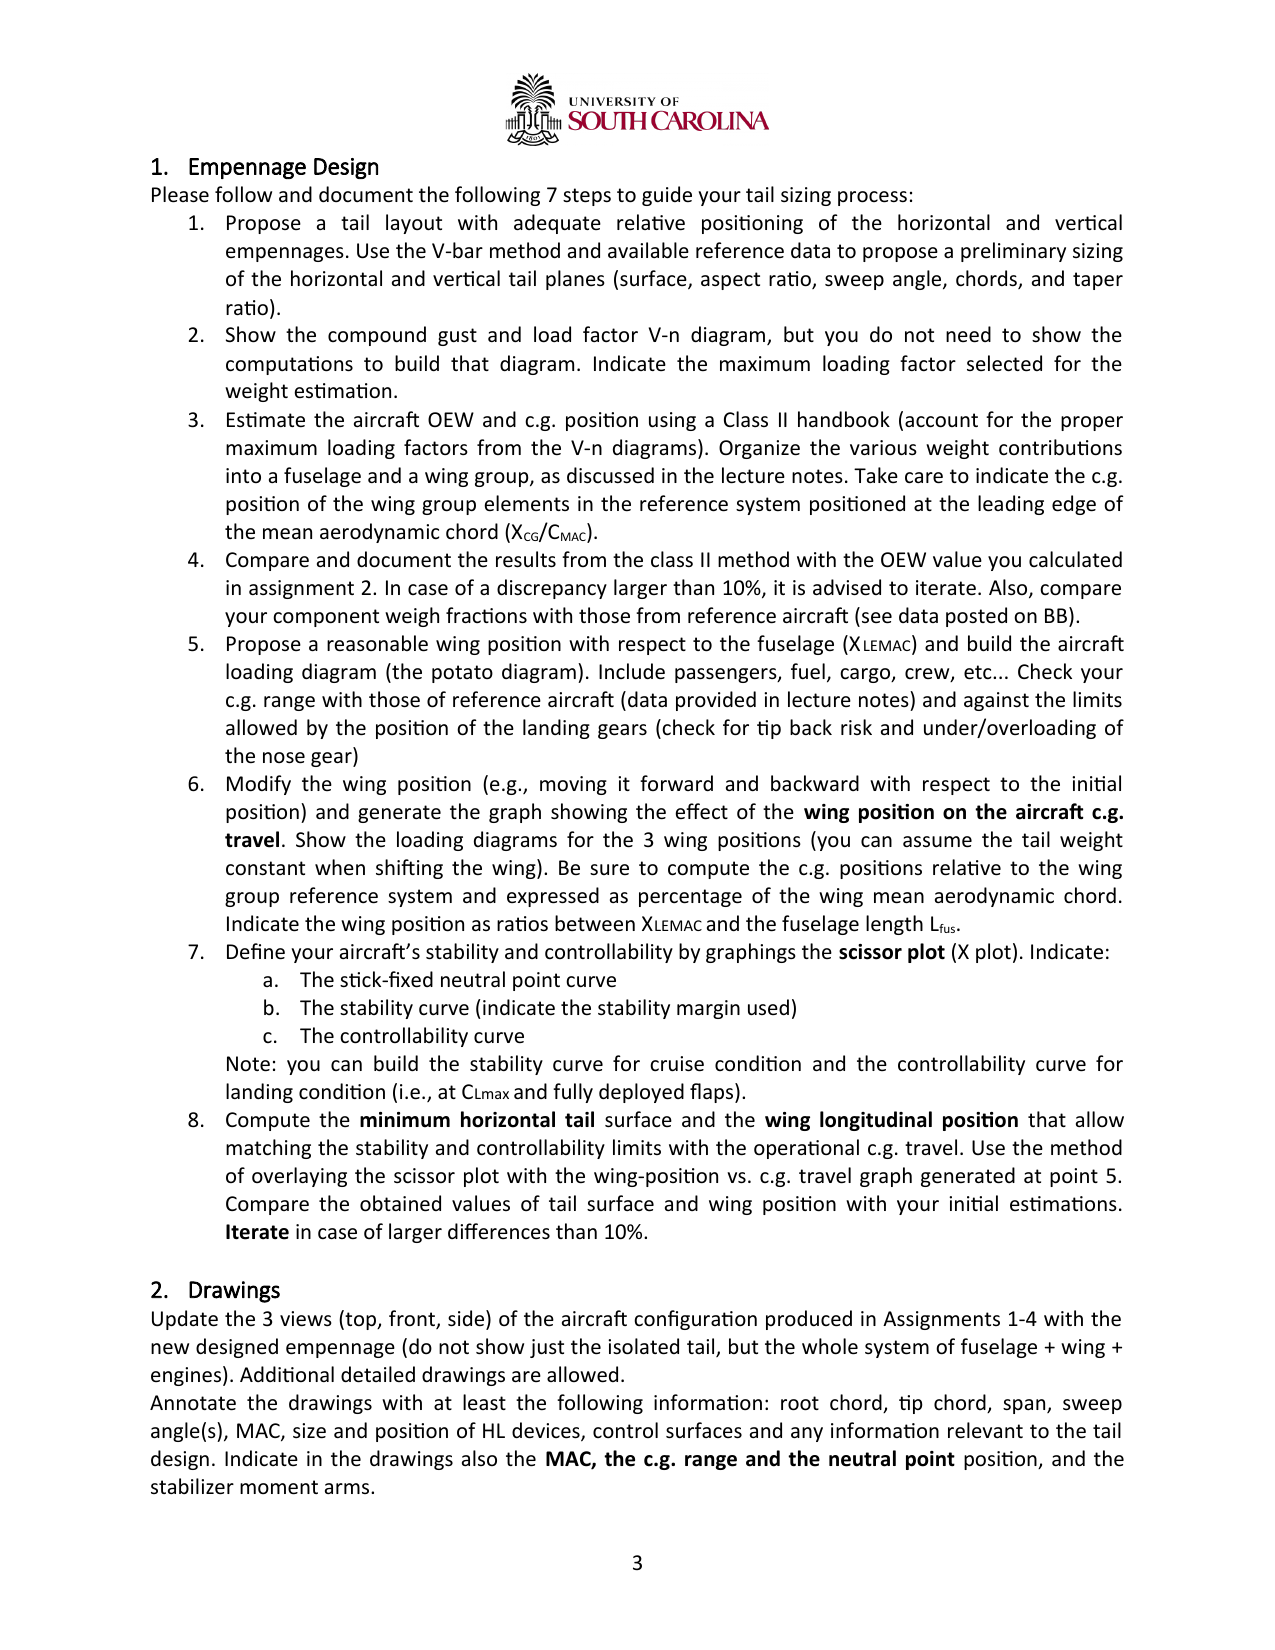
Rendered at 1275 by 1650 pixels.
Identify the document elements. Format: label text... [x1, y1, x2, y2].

picture [505, 73, 770, 146]
list Estimate the aircraft OEW and c.g. position using a Class II handbook (account for the proper maximum loading factors from the V-n diagrams). Organize the various weight contributions into a fuselage and a wing group, as discussed in the lecture notes. Take care to indicate the c.g. position of the wing group elements in the reference system positioned at the leading edge of the mean aerodynamic chord (XCG/CMAC). [187, 405, 1125, 545]
text Please follow and document the following 7 steps to guide your tail sizing process: [150, 181, 1125, 208]
list Compute the minimum horizontal tail surface and the wing longitudinal position that allow matching the stability and controllability limits with the operational c.g. travel. Use the method of overlaying the scissor plot with the wing-position vs. c.g. travel graph generated at point 5. Compare the obtained values of tail surface and wing position with your initial estimations. Iterate in case of larger differences than 10%. [187, 1105, 1125, 1245]
list Show the compound gust and load factor V-n diagram, but you do not need to show the computations to build that diagram. Indicate the maximum loading factor selected for the weight estimation. [187, 321, 1125, 405]
list The controllability curve [262, 1021, 1125, 1049]
list The stability curve (indicate the stability margin used) [262, 993, 1125, 1021]
text Annotate the drawings with at least the following information: root chord, tip chord, span, sweep angle(s), MAC, size and position of HL devices, control surfaces and any information relevant to the tail design. Indicate in the drawings also the MAC, the c.g. range and the neutral point position, and the stabilizer moment arms. [150, 1388, 1125, 1500]
list Note: you can build the stability curve for cruise condition and the controllability curve for landing condition (i.e., at CLmax and fully deployed flaps). [225, 1049, 1125, 1105]
list Propose a reasonable wing position with respect to the fuselage (XLEMAC) and build the aircraft loading diagram (the potato diagram). Include passengers, fuel, cargo, crew, etc... Check your c.g. range with those of reference aircraft (data provided in lecture notes) and against the limits allowed by the position of the landing gears (check for tip back risk and under/overloading of the nose gear) [187, 629, 1125, 769]
text Update the 3 views (top, front, side) of the aircraft configuration produced in Assignments 1-4 with the new designed empennage (do not show just the isolated tail, but the whole system of fuselage + wing + engines). Additional detailed drawings are allowed. [150, 1304, 1125, 1388]
subtitle Drawings [150, 1273, 1125, 1304]
list Propose a tail layout with adequate relative positioning of the horizontal and vertical empennages. Use the V-bar method and available reference data to propose a preliminary sizing of the horizontal and vertical tail planes (surface, aspect ratio, sweep angle, chords, and taper ratio). [187, 208, 1125, 321]
list Compare and document the results from the class II method with the OEW value you calculated in assignment 2. In case of a discrepancy larger than 10%, it is advised to iterate. Also, compare your component weigh fractions with those from reference aircraft (see data posted on BB). [187, 545, 1125, 629]
subtitle Empennage Design [150, 150, 1125, 181]
list The stick-fixed neutral point curve [262, 965, 1125, 993]
list Define your aircraft’s stability and controllability by graphings the scissor plot (X plot). Indicate: [187, 937, 1125, 965]
list Modify the wing position (e.g., moving it forward and backward with respect to the initial position) and generate the graph showing the effect of the wing position on the aircraft c.g. travel. Show the loading diagrams for the 3 wing positions (you can assume the tail weight constant when shifting the wing). Be sure to compute the c.g. positions relative to the wing group reference system and expressed as percentage of the wing mean aerodynamic chord. Indicate the wing position as ratios between XLEMAC and the fuselage length Lfus. [187, 769, 1125, 937]
